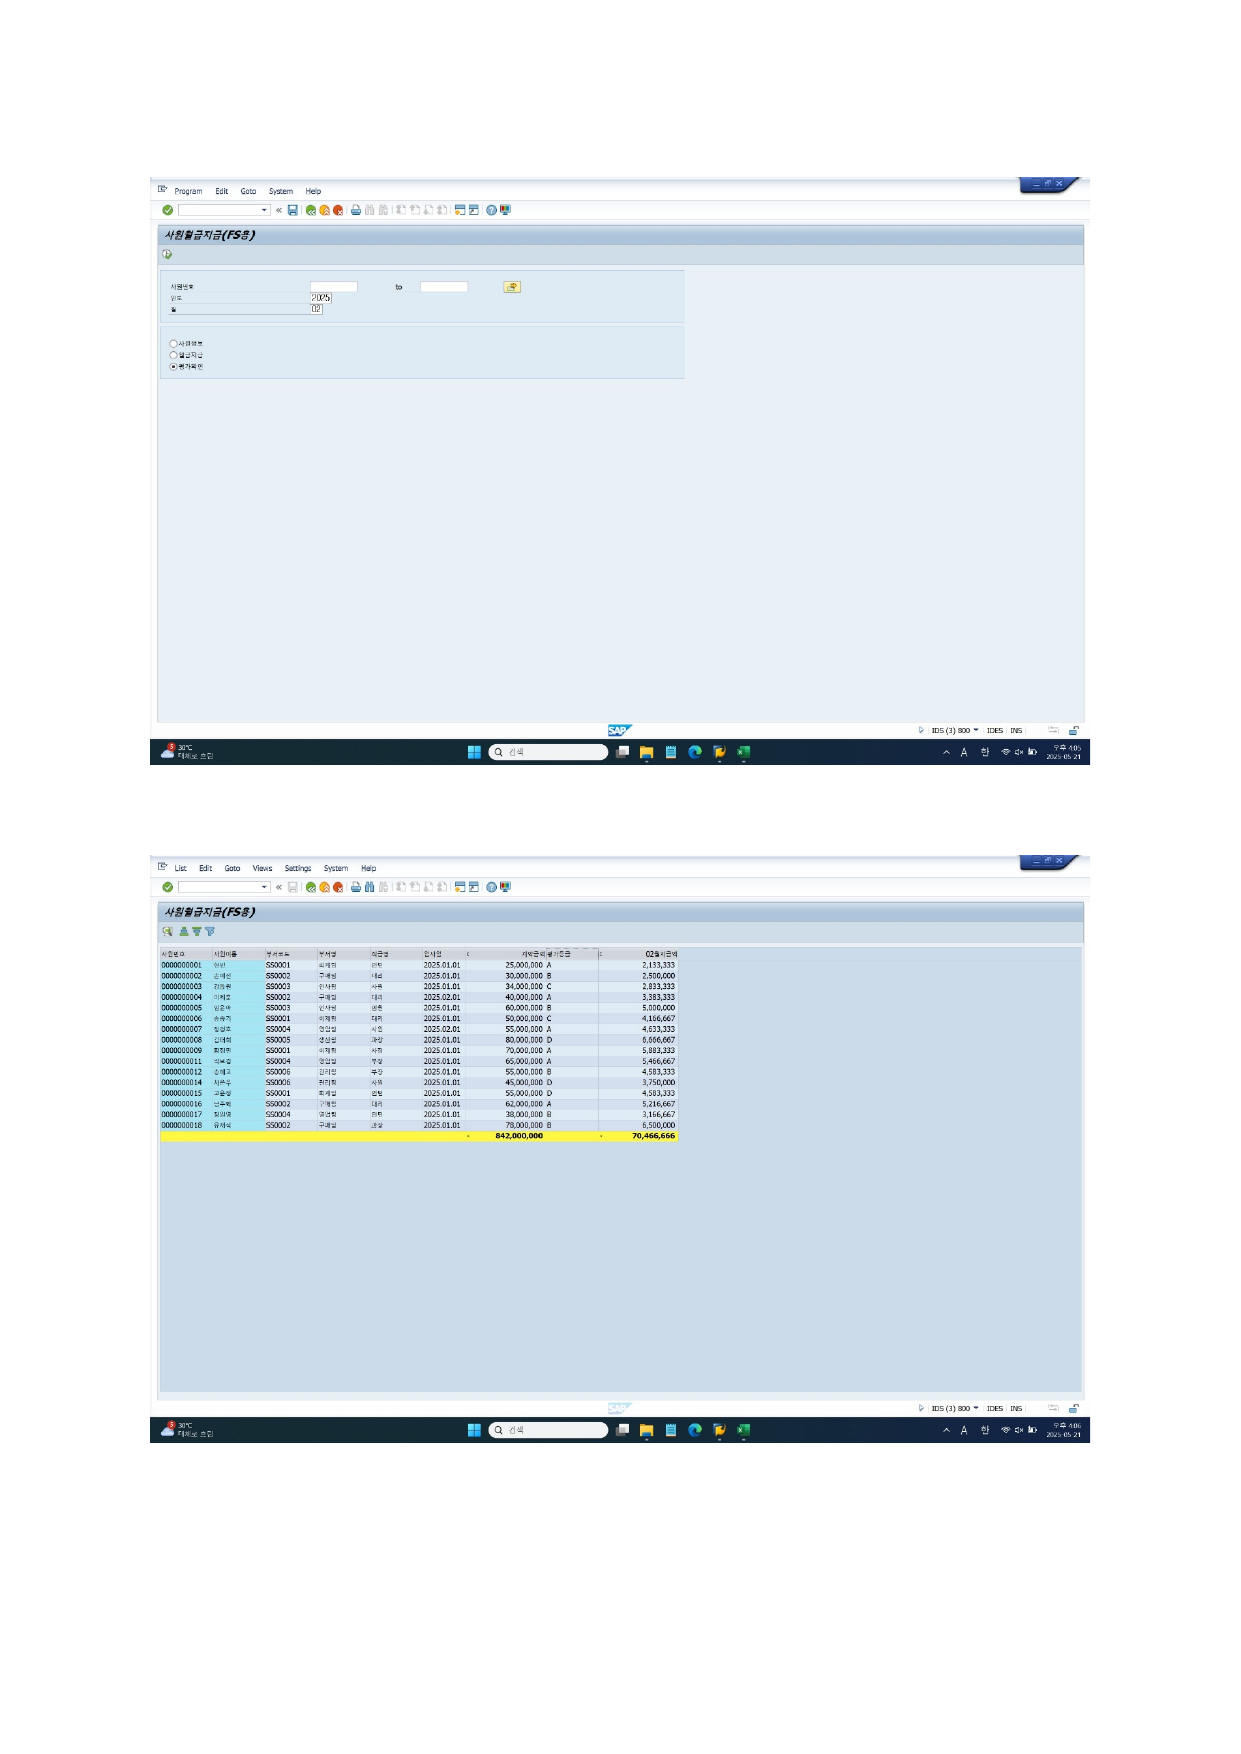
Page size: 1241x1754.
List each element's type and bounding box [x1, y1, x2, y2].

picture [150, 177, 1091, 765]
picture [150, 855, 1091, 1443]
